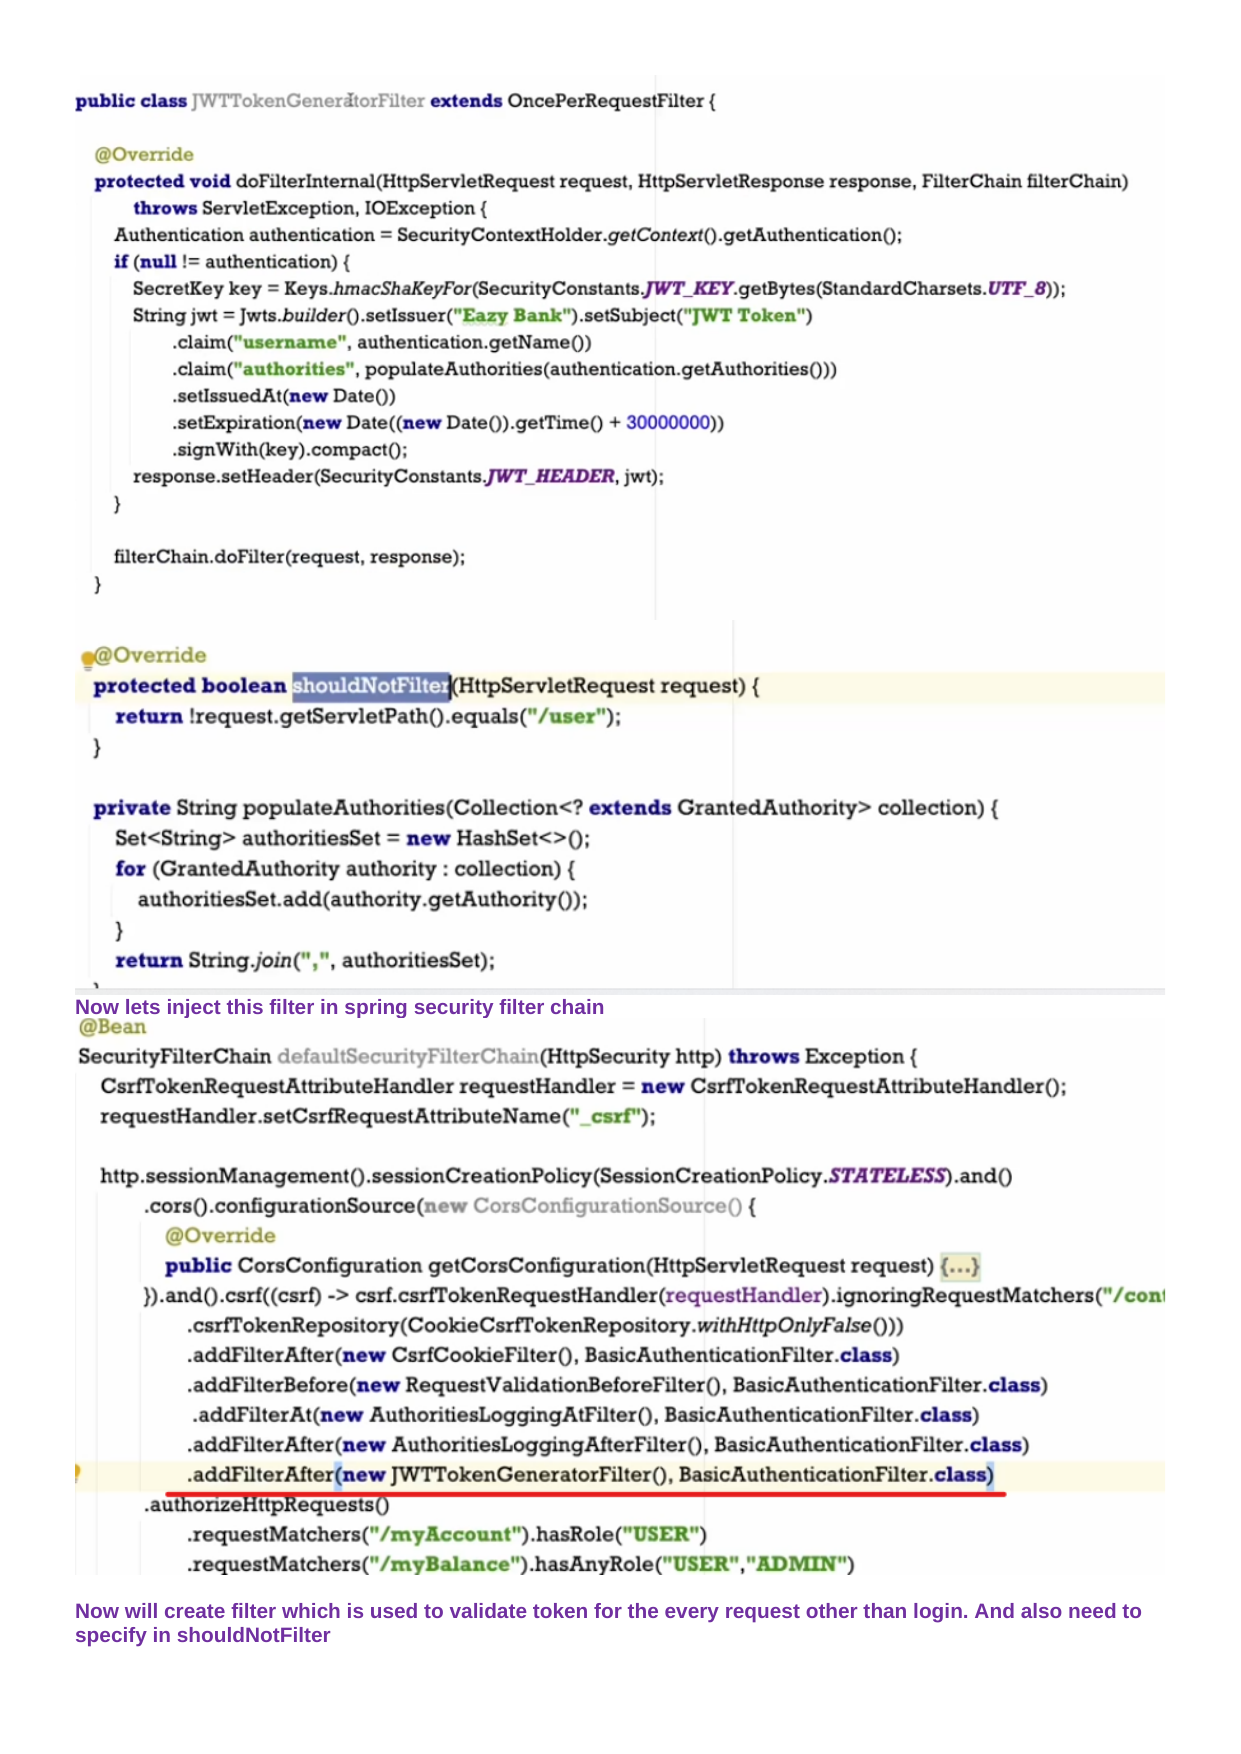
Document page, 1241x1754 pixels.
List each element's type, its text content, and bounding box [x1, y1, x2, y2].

picture [75, 75, 1166, 995]
text Now will create filter which is used to validate token for the every request other than login. And also need to specify in shouldNotFilter [75, 1598, 1165, 1646]
text Now lets inject this filter in spring security filter chain [75, 995, 1165, 1018]
picture [75, 1018, 1166, 1575]
